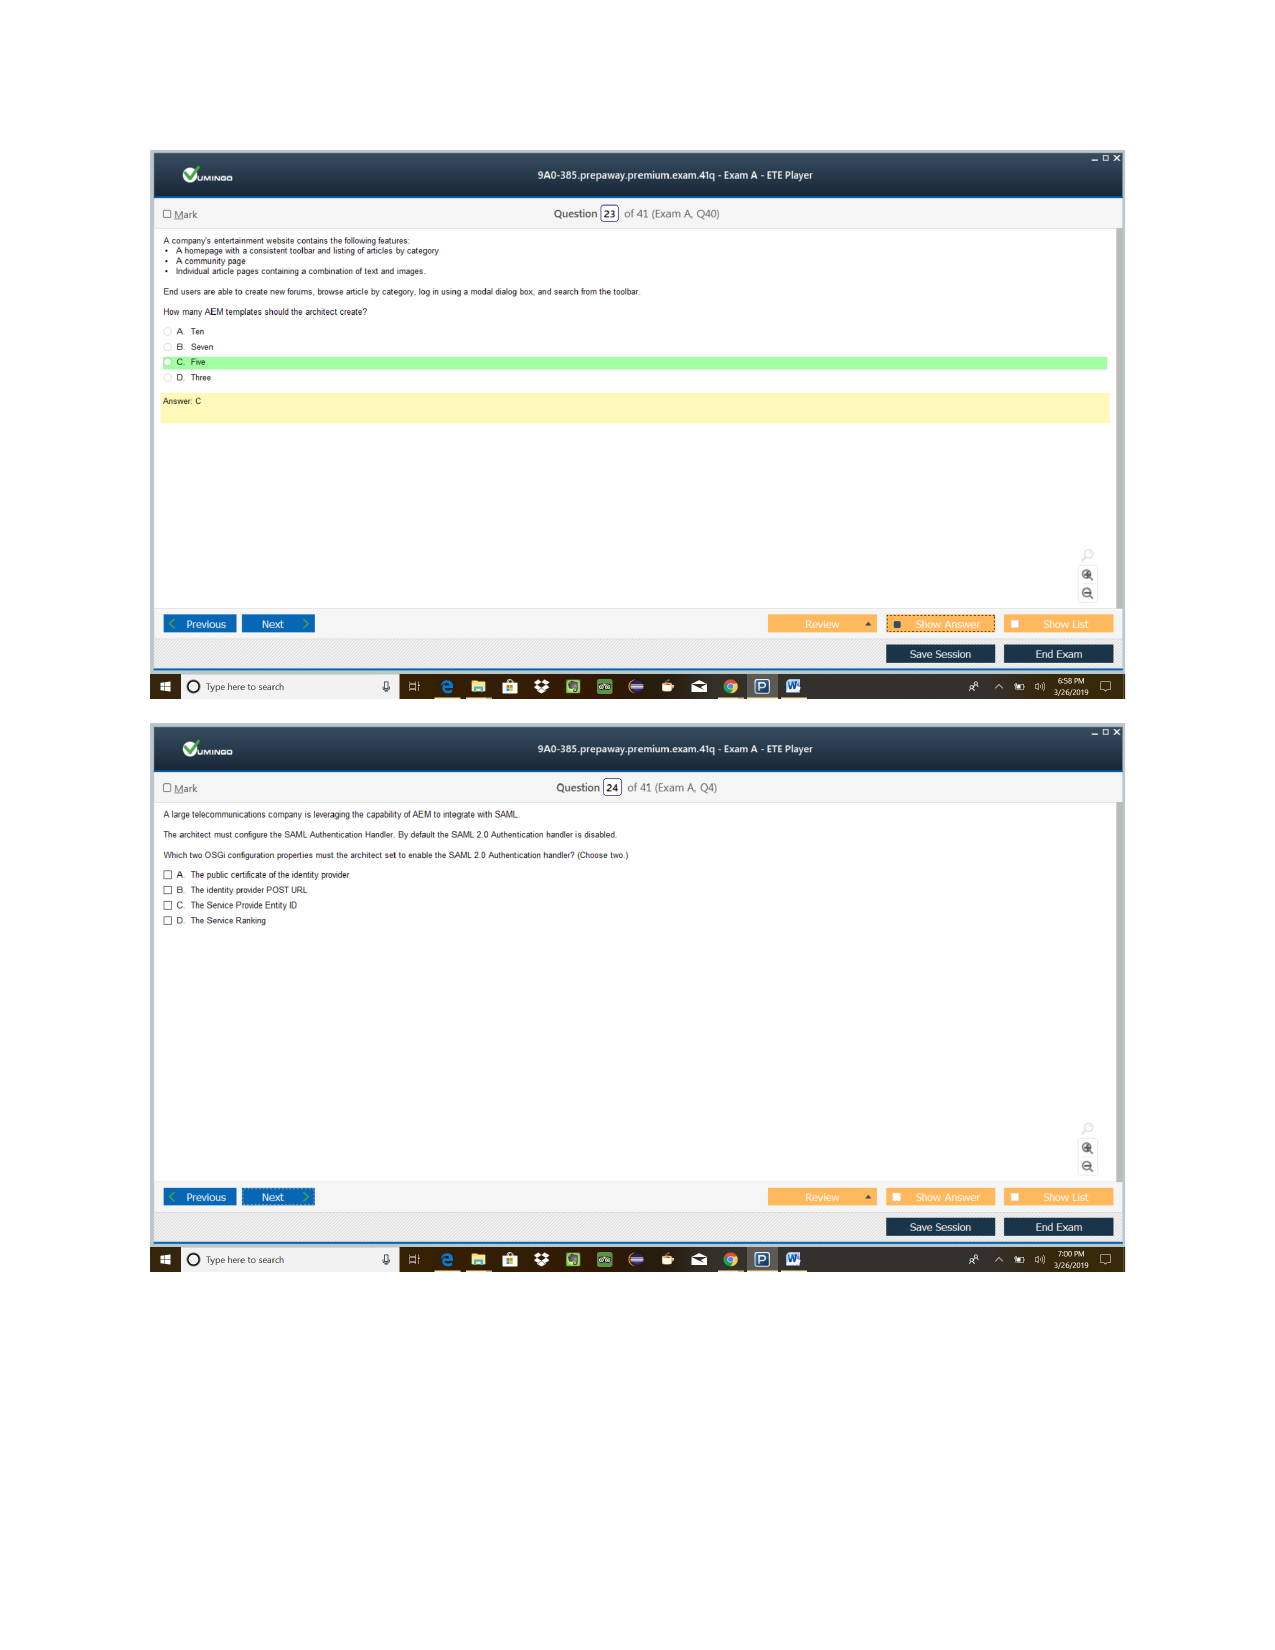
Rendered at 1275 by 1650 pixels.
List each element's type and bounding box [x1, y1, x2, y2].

picture [150, 150, 1125, 699]
picture [150, 723, 1125, 1272]
